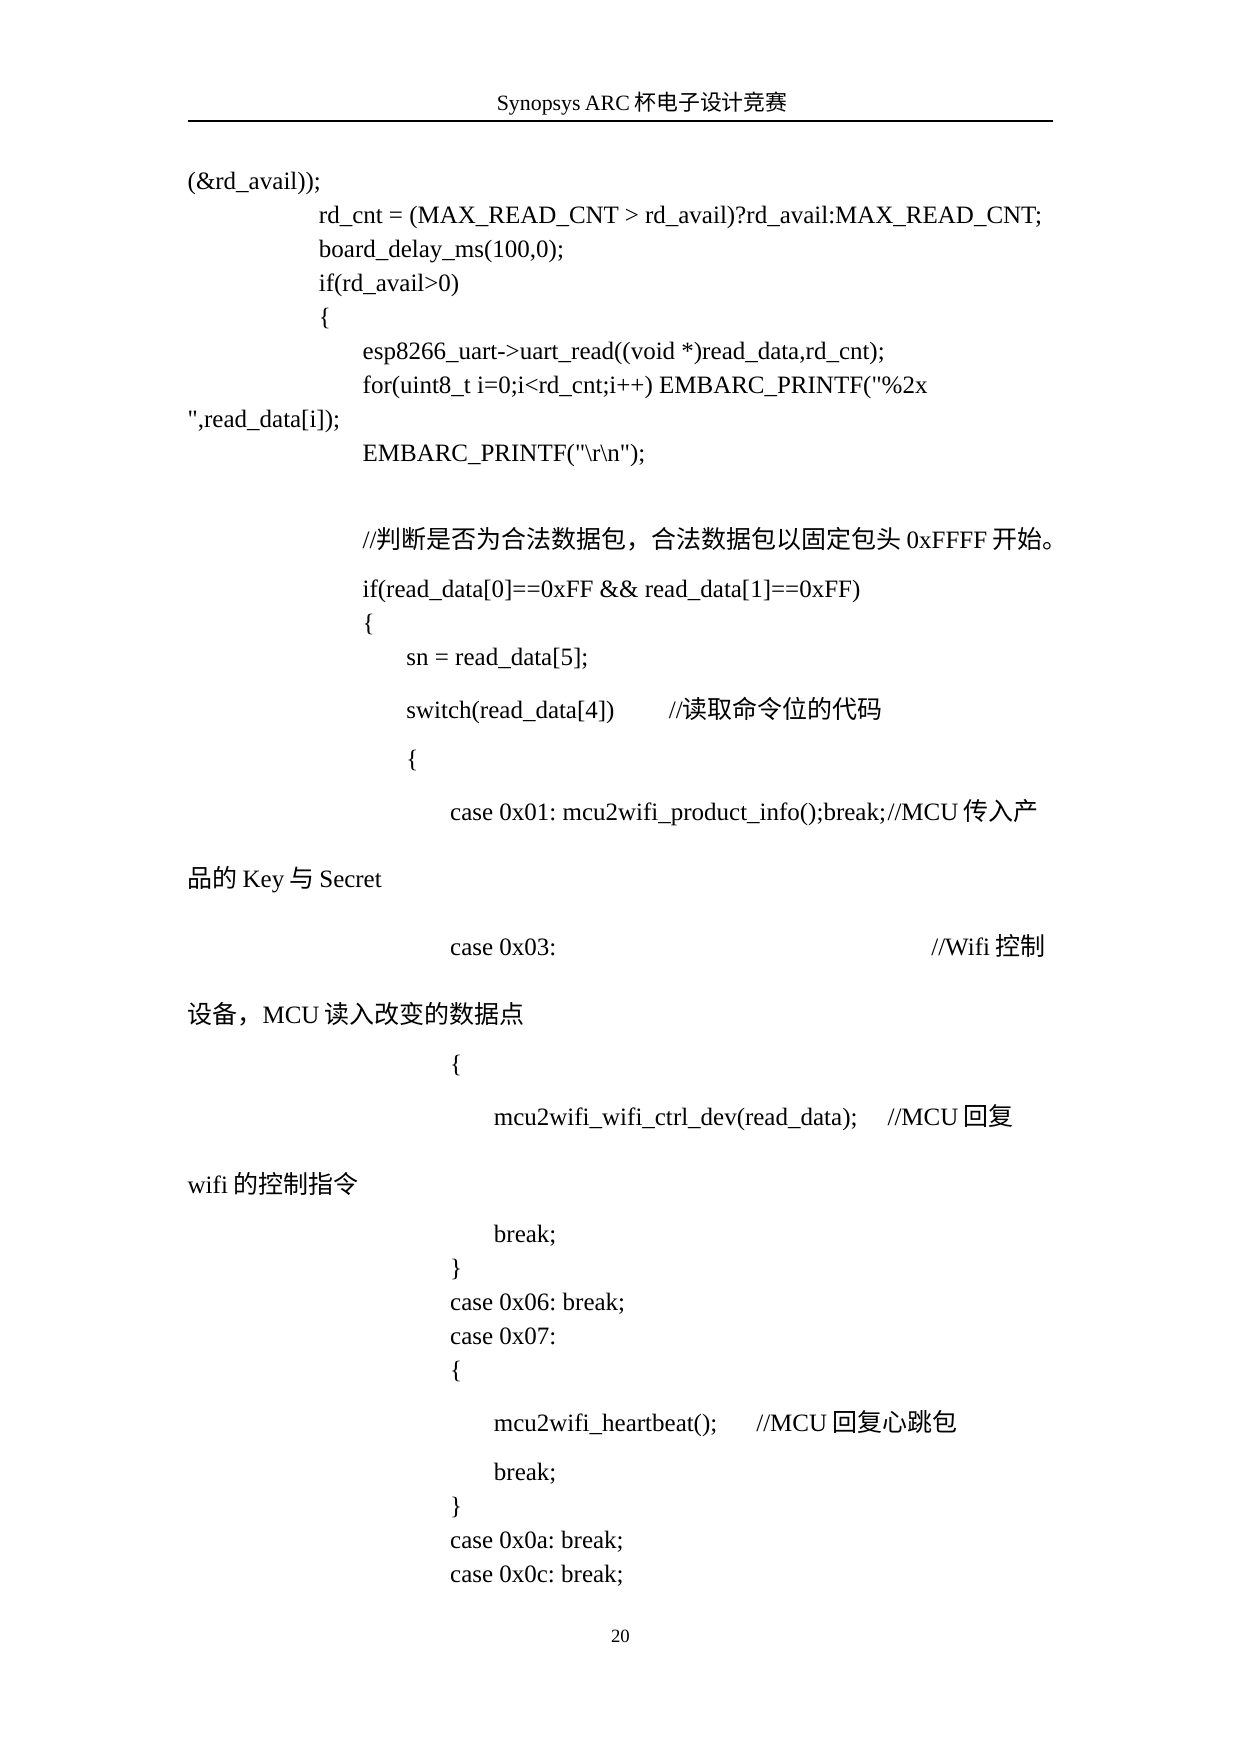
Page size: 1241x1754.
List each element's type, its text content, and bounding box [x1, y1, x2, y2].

text { [187, 300, 1053, 334]
text sn = read_data[5]; [187, 639, 1053, 673]
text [187, 164, 1053, 198]
text break; [187, 1454, 1053, 1488]
text case 0x06: break; [187, 1284, 1053, 1318]
text case 0x03: //Wifi控制设备，MCU读入改变的数据点 [187, 911, 1053, 1047]
text } [187, 1251, 1053, 1284]
text case 0x0c: break; [187, 1556, 1053, 1590]
text mcu2wifi_heartbeat(); //MCU回复心跳包 [187, 1386, 1053, 1454]
text break; [187, 1217, 1053, 1251]
text case 0x07: [187, 1318, 1053, 1352]
text if(read_data[0]==0xFF && read_data[1]==0xFF) [187, 571, 1053, 605]
text case 0x0a: break; [187, 1522, 1053, 1556]
text switch(read_data[4]) //读取命令位的代码 [187, 673, 1053, 741]
text } [187, 1488, 1053, 1522]
text case 0x01: mcu2wifi_product_info();break; //MCU传入产品的Key与Secret [187, 775, 1053, 911]
text //判断是否为合法数据包，合法数据包以固定包头0xFFFF开始。 [187, 503, 1053, 571]
text rd_cnt = (MAX_READ_CNT > rd_avail)?rd_avail:MAX_READ_CNT; [187, 198, 1053, 232]
text mcu2wifi_wifi_ctrl_dev(read_data); //MCU回复wifi的控制指令 [187, 1081, 1053, 1217]
text for(uint8_t i=0;i<rd_cnt;i++) EMBARC_PRINTF("%2x ",read_data[i]); [187, 368, 1053, 436]
text { [187, 605, 1053, 639]
text if(rd_avail>0) [187, 266, 1053, 300]
text EMBARC_PRINTF("\r\n"); [187, 436, 1053, 469]
text { [187, 741, 1053, 775]
text board_delay_ms(100,0); [187, 232, 1053, 266]
text esp8266_uart->uart_read((void *)read_data,rd_cnt); [187, 334, 1053, 368]
text { [187, 1047, 1053, 1081]
text { [187, 1352, 1053, 1386]
